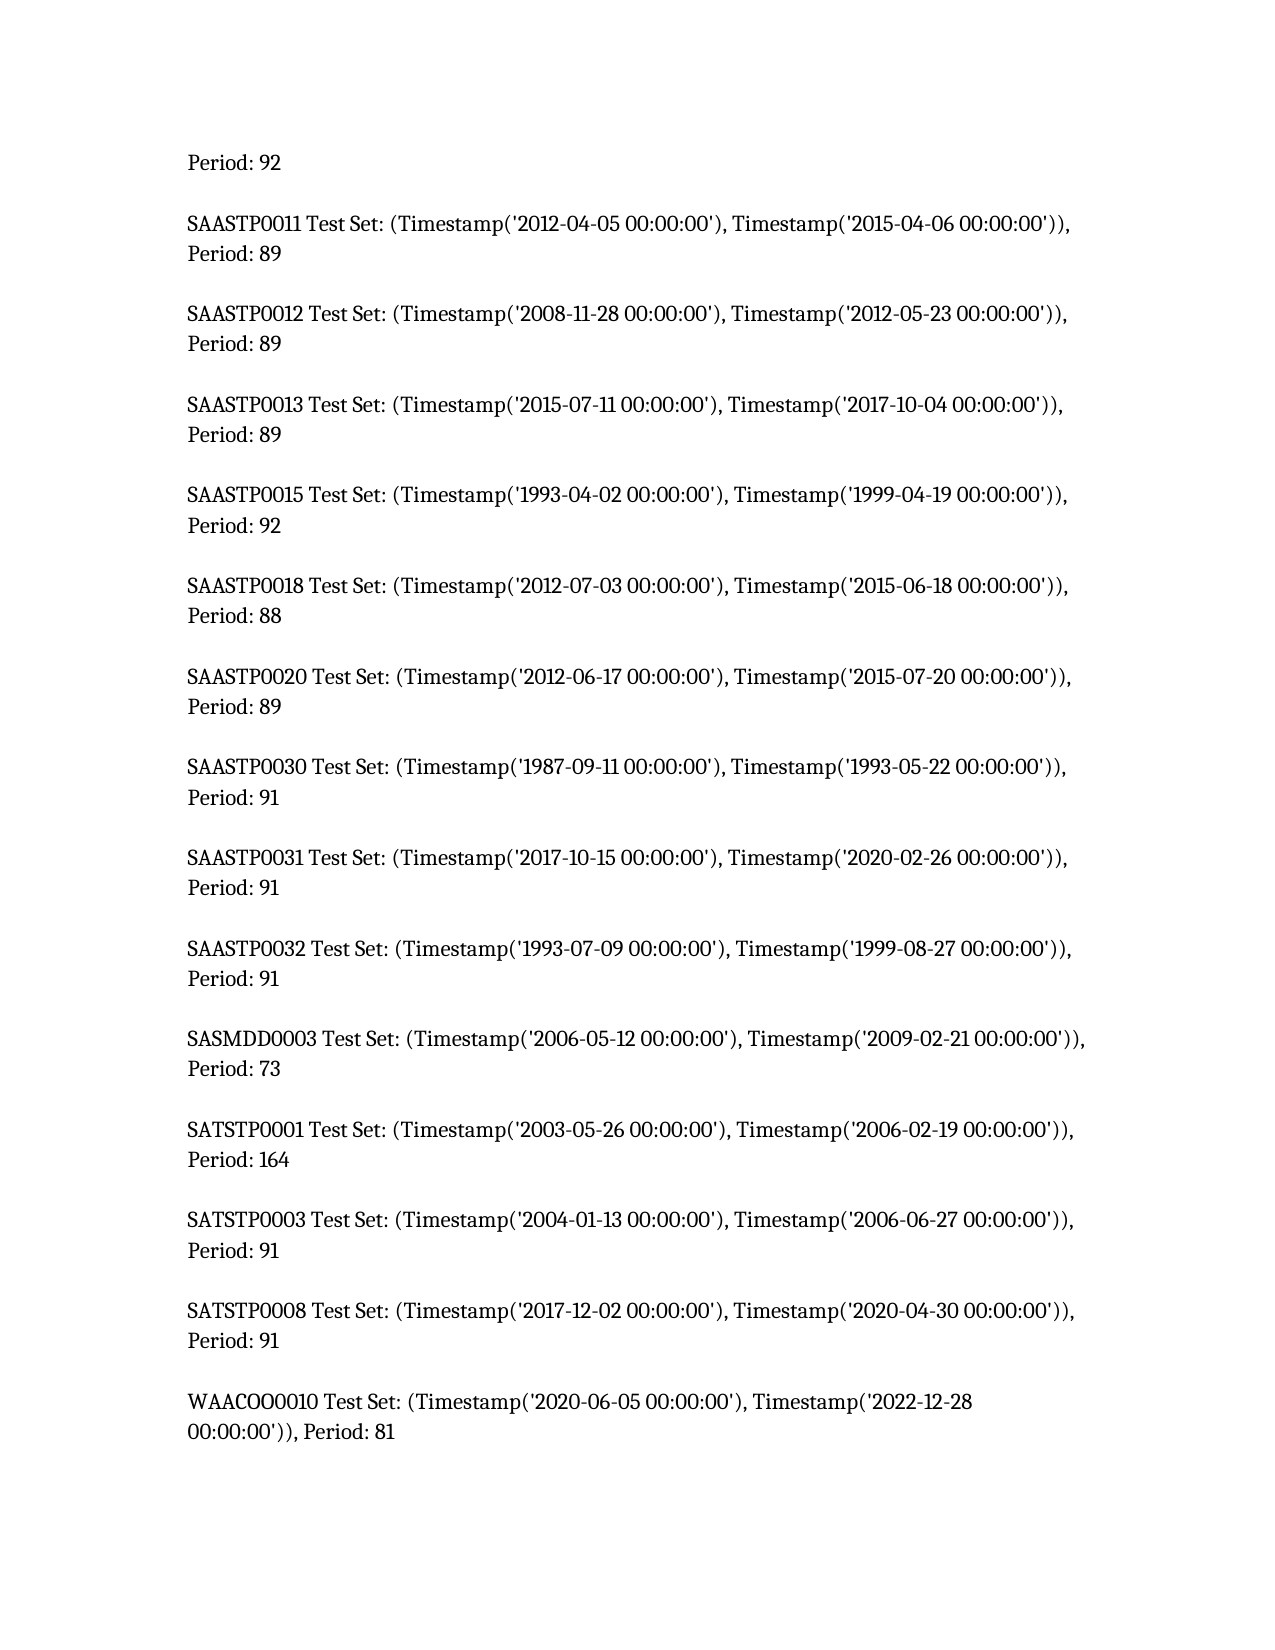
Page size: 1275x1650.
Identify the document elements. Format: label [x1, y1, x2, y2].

text [187, 150, 1087, 1475]
